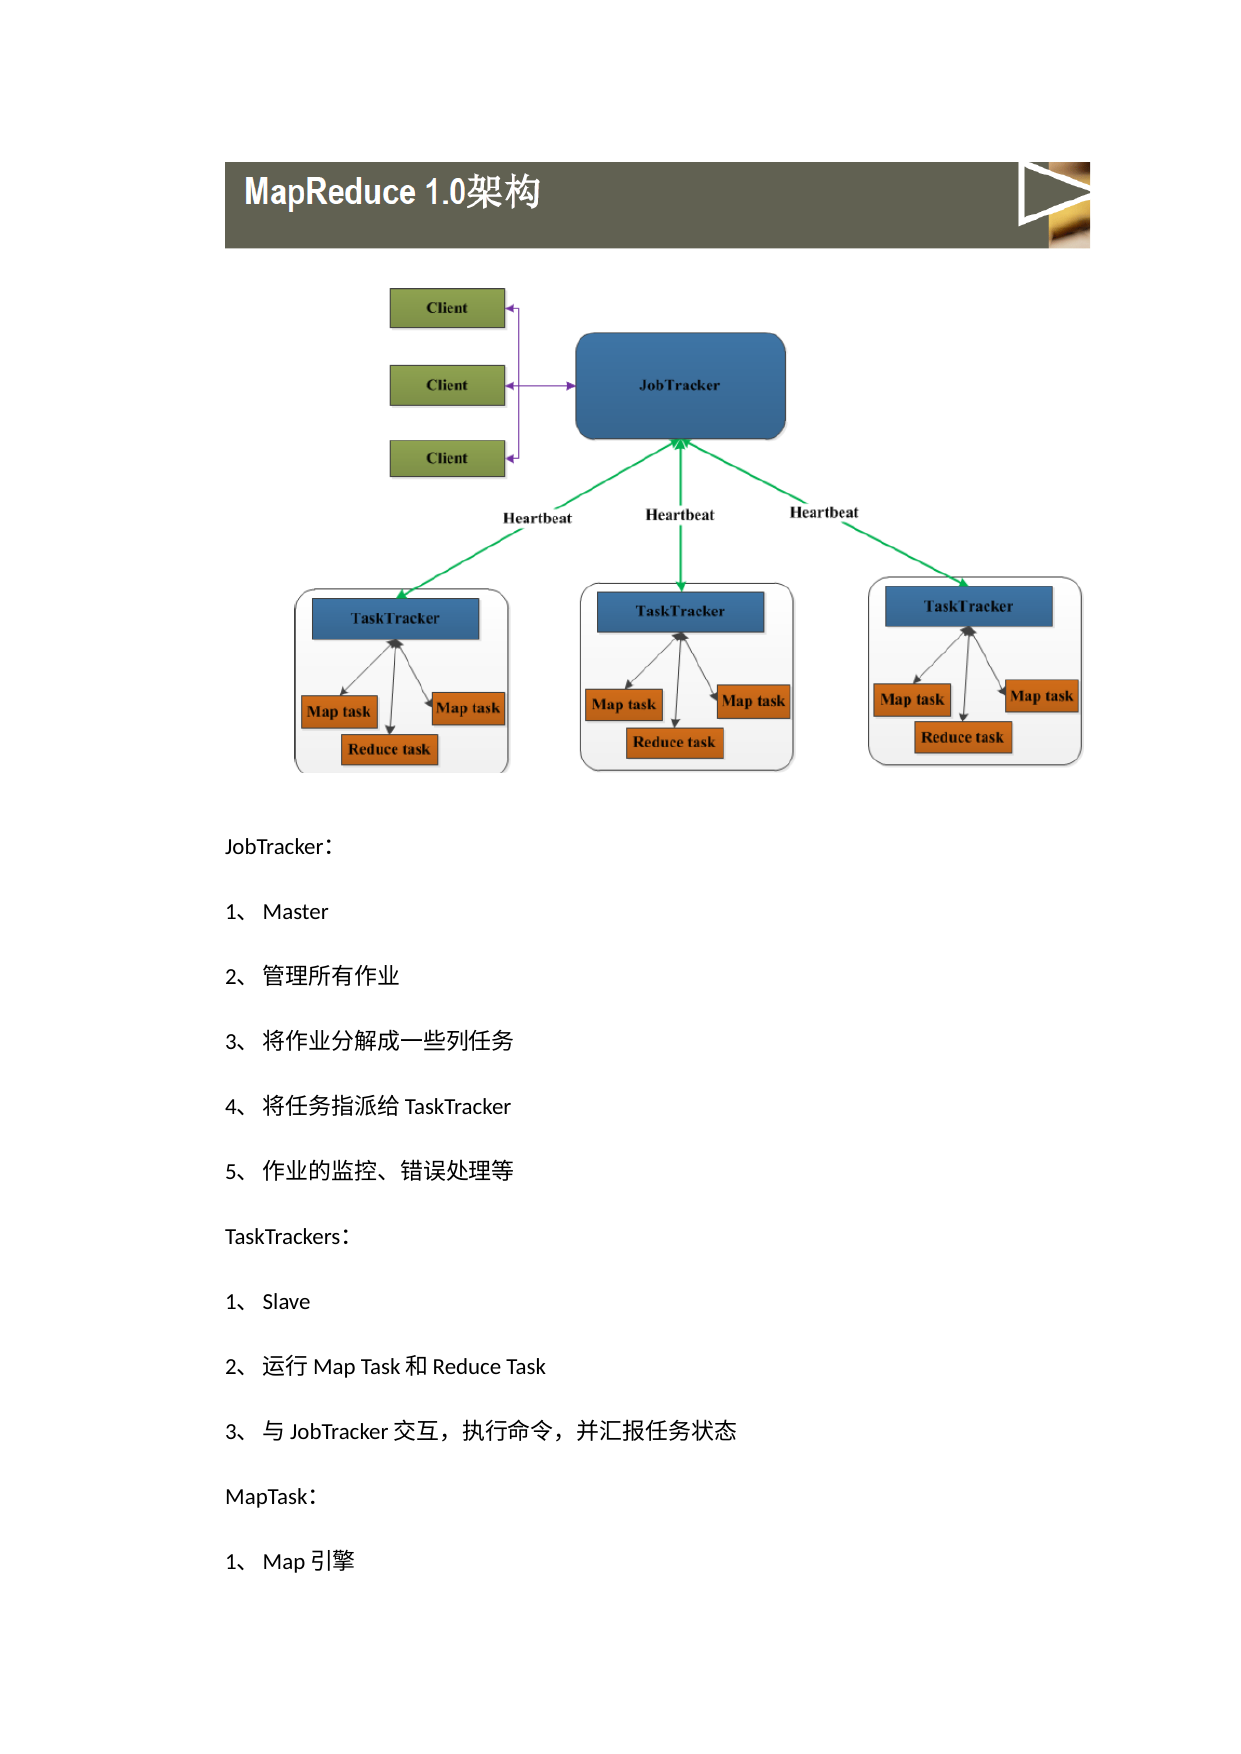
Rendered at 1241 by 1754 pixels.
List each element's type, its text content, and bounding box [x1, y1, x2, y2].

list 将任务指派给TaskTracker [225, 1072, 1053, 1137]
list Master [225, 877, 1053, 942]
list 运行Map Task和Reduce Task [225, 1332, 1053, 1397]
picture [225, 162, 1091, 773]
list 将作业分解成一些列任务 [225, 1007, 1053, 1072]
list Slave [225, 1267, 1053, 1332]
list Map引擎 [225, 1527, 1053, 1592]
text TaskTrackers： [225, 1202, 1053, 1267]
text MapTask： [225, 1462, 1053, 1527]
list 作业的监控、错误处理等 [225, 1137, 1053, 1202]
list JobTracker： [225, 812, 1053, 877]
list 与JobTracker交互，执行命令，并汇报任务状态 [225, 1397, 1053, 1462]
list 管理所有作业 [225, 942, 1053, 1007]
